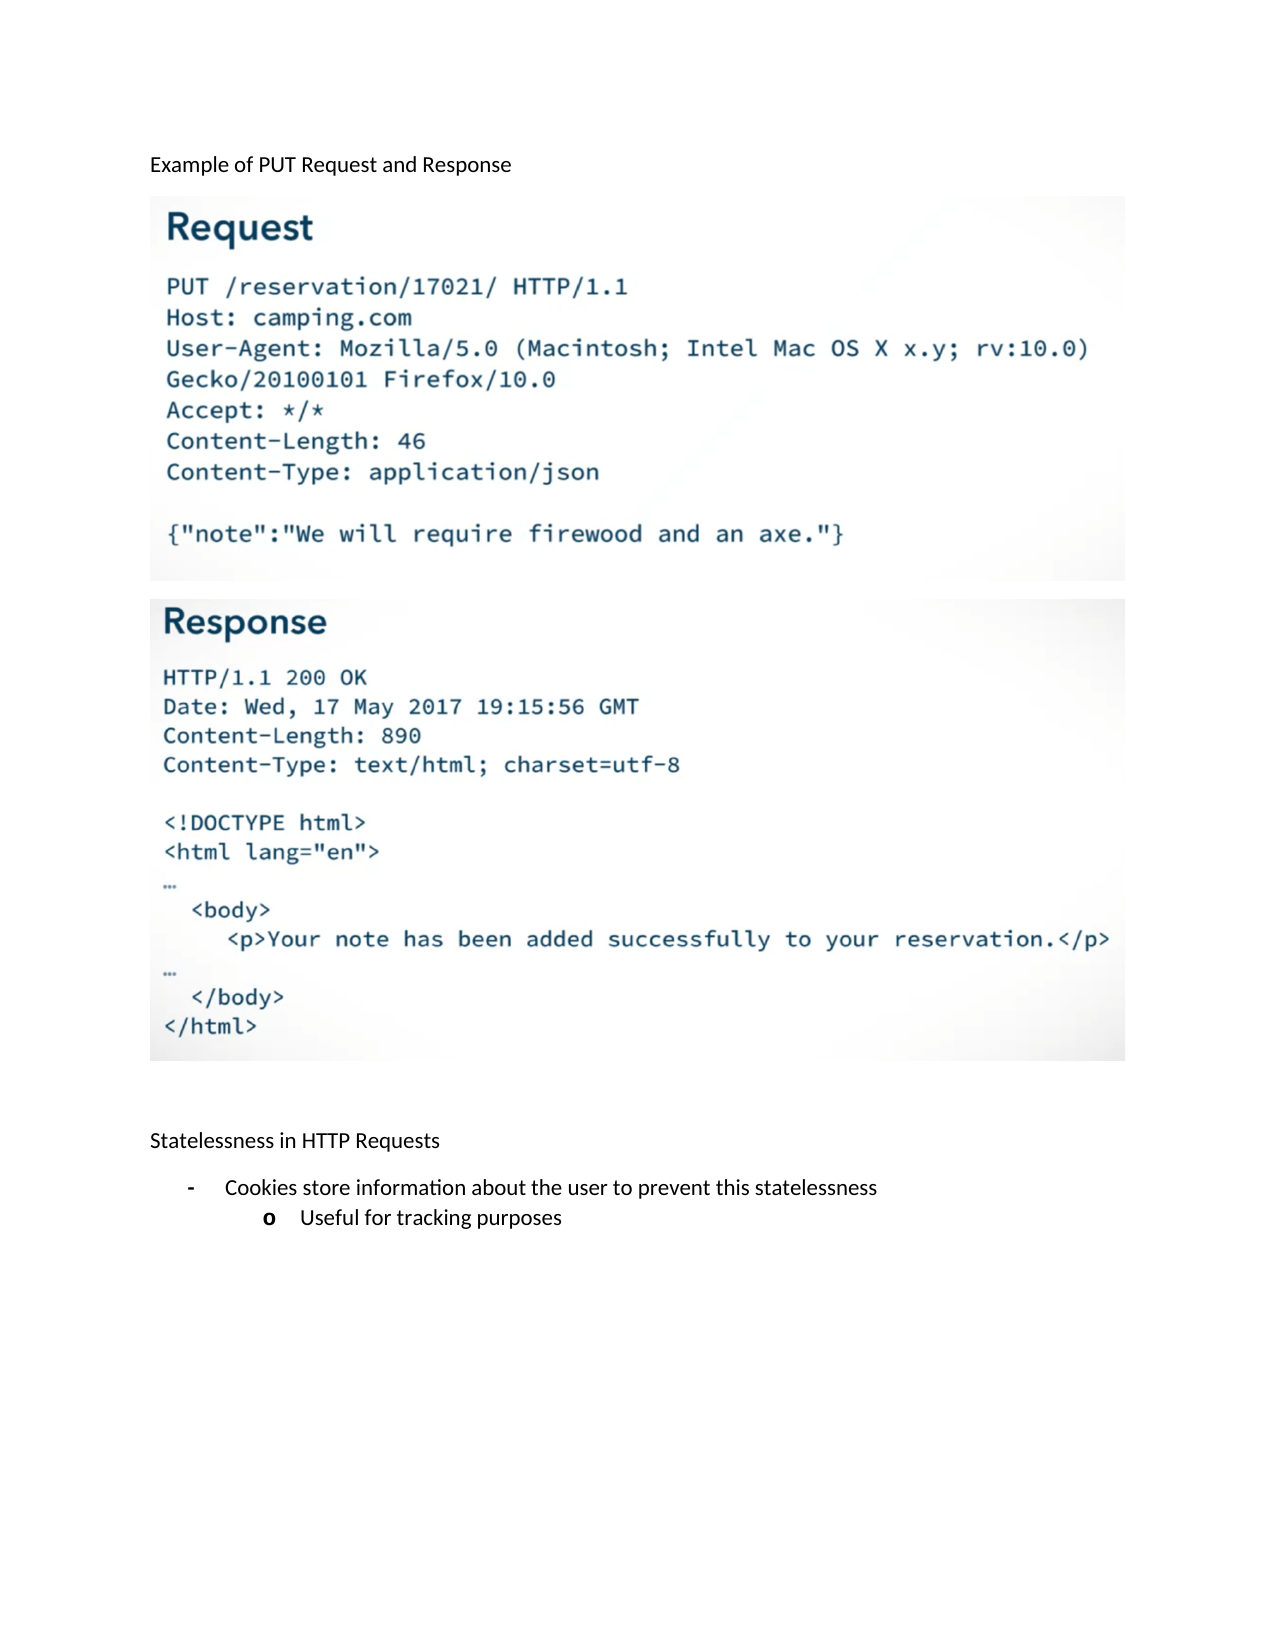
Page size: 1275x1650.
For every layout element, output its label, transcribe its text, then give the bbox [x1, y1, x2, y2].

text Statelessness in HTTP Requests [150, 1126, 1125, 1154]
picture [150, 599, 1125, 1061]
picture [150, 196, 1125, 581]
text Example of PUT Request and Response [150, 150, 1125, 178]
list Cookies store information about the user to prevent this statelessness [187, 1173, 1125, 1201]
list Useful for tracking purposes [262, 1203, 1125, 1233]
